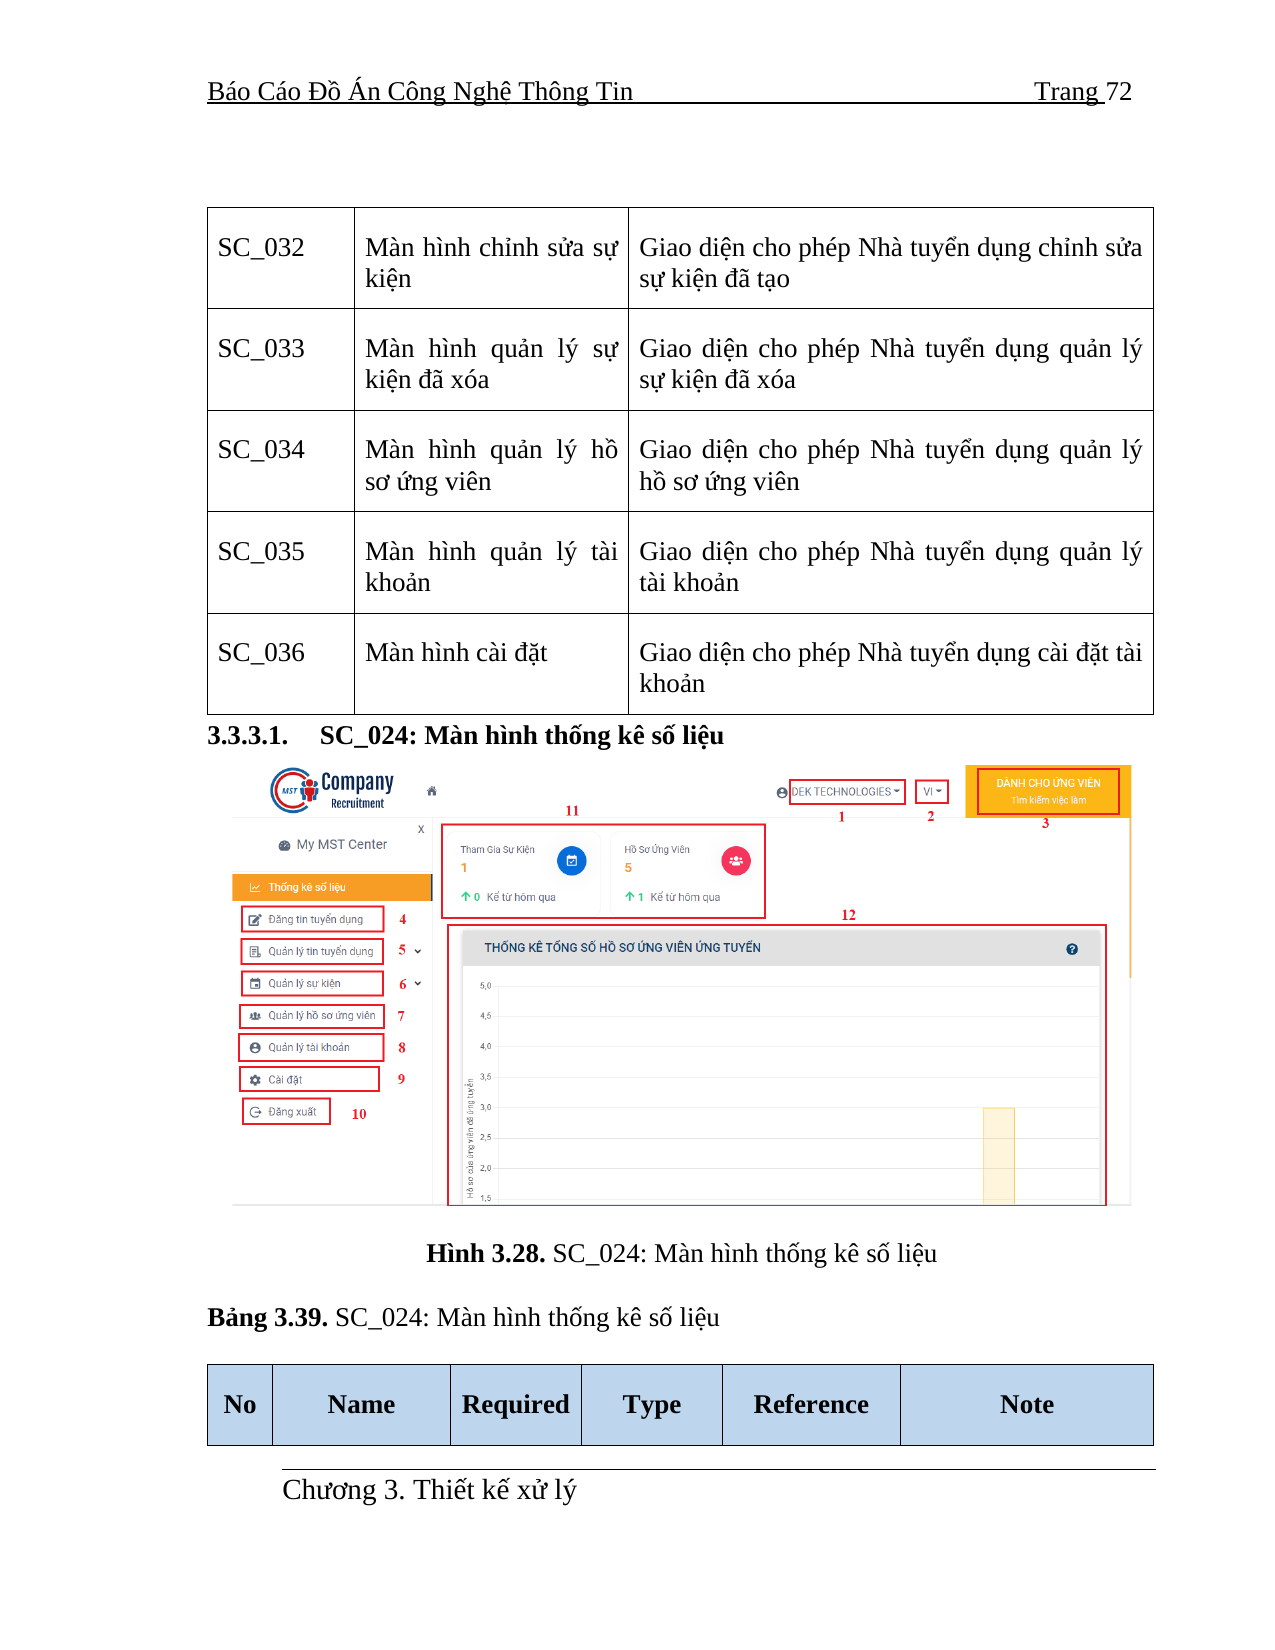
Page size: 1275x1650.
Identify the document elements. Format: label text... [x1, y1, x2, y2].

subtitle SC_024: Màn hình thống kê số liệu [207, 719, 1156, 750]
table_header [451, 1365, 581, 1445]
picture [232, 765, 1132, 1206]
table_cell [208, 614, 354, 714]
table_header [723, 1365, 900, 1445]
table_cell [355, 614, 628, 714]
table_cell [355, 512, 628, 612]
text Bảng 3.39. SC_024: Màn hình thống kê số liệu [207, 1301, 1156, 1332]
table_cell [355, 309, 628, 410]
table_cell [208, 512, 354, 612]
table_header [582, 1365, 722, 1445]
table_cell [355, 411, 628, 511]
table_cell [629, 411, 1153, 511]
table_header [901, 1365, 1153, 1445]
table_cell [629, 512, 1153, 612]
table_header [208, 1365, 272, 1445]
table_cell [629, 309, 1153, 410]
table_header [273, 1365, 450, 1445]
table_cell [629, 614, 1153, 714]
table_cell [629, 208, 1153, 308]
text Hình 3.28. SC_024: Màn hình thống kê số liệu [207, 1238, 1156, 1269]
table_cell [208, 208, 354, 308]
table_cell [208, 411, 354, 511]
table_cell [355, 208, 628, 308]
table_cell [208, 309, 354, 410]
